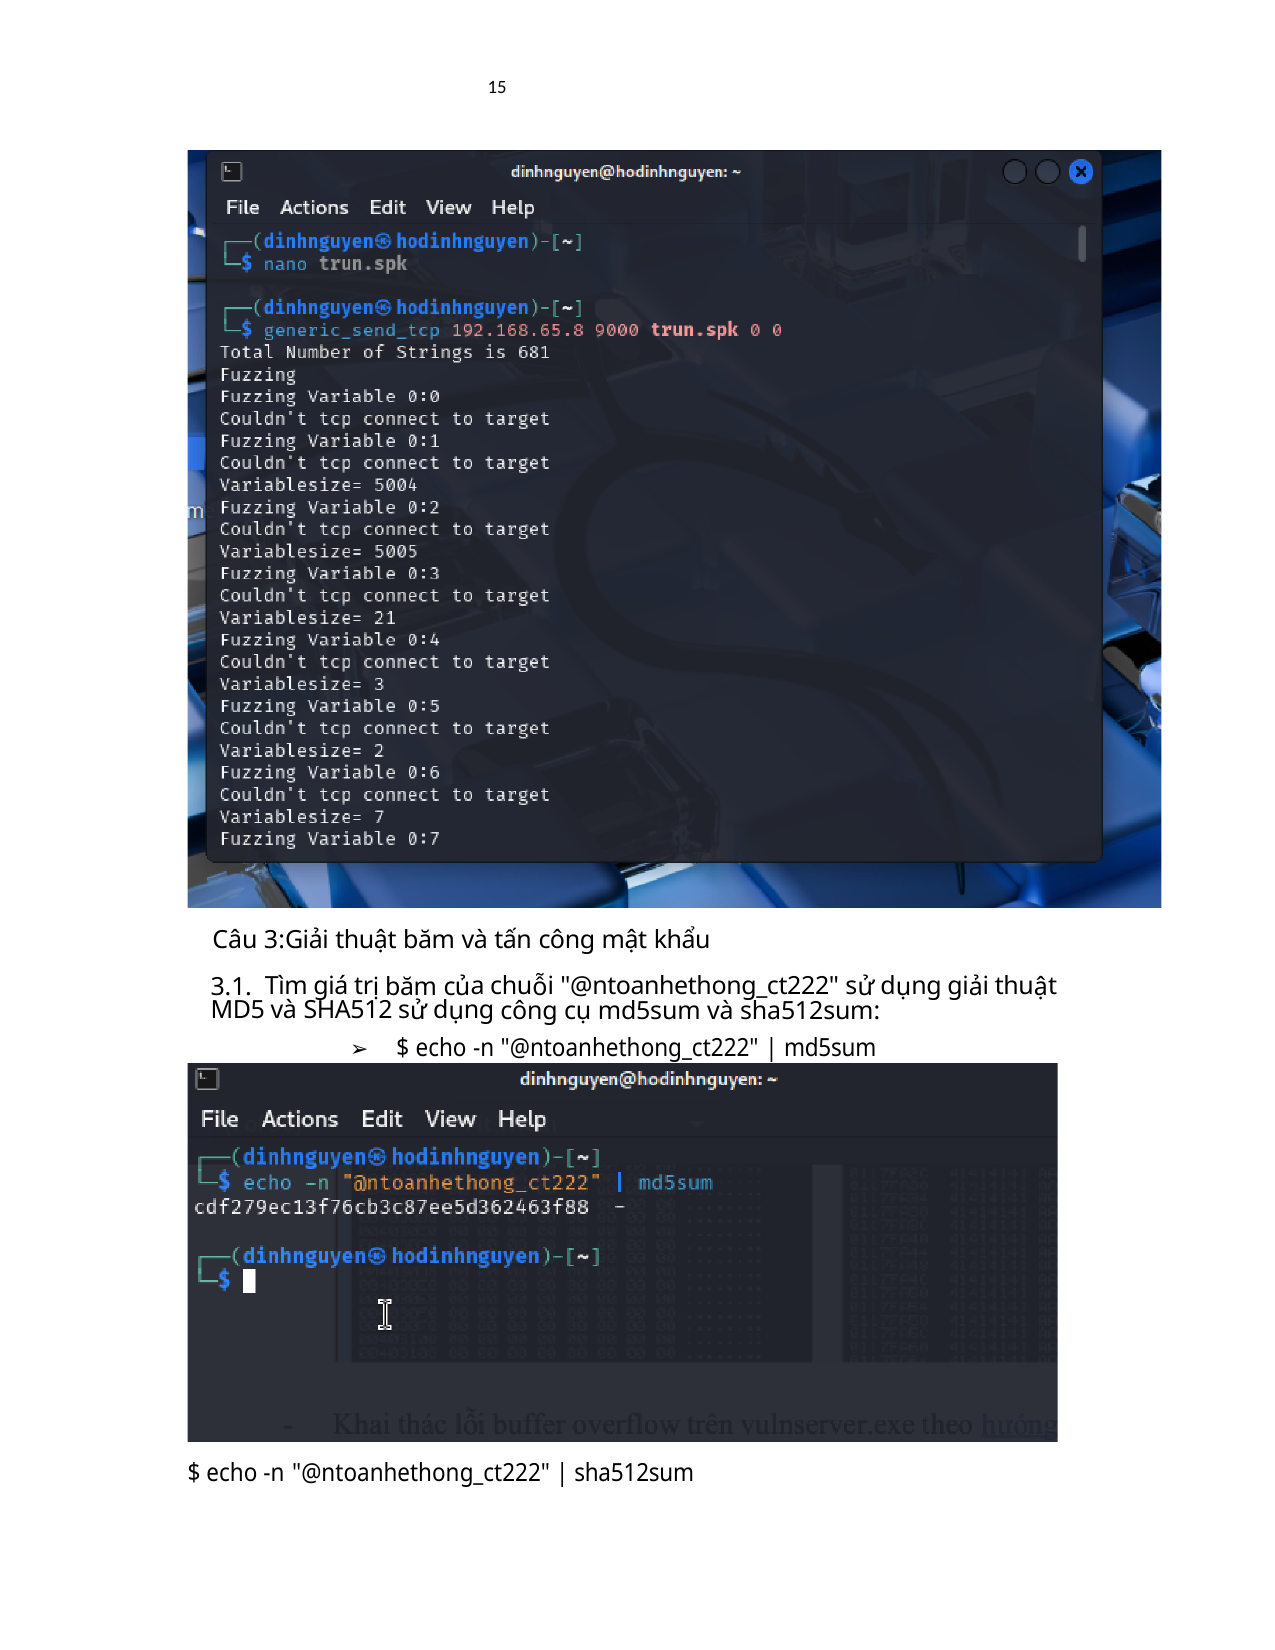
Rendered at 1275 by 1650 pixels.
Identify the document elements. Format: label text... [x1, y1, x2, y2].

text $ echo -n "@ntoanhethong_ct222" | sha512sum [187, 1454, 1087, 1489]
picture [187, 150, 1162, 908]
picture [187, 1063, 1058, 1442]
list Tìm giá trị băm của chuỗi "@ntoanhethong_ct222" sử dụng giải thuật MD5 và SHA512 sử dụng công cụ md5sum và sha512sum: [210, 975, 1085, 1027]
text Câu 3:Giải thuật băm và tấn công mật khẩu [212, 922, 1087, 956]
list $ echo -n "@ntoanhethong_ct222" | md5sum [350, 1030, 1087, 1064]
